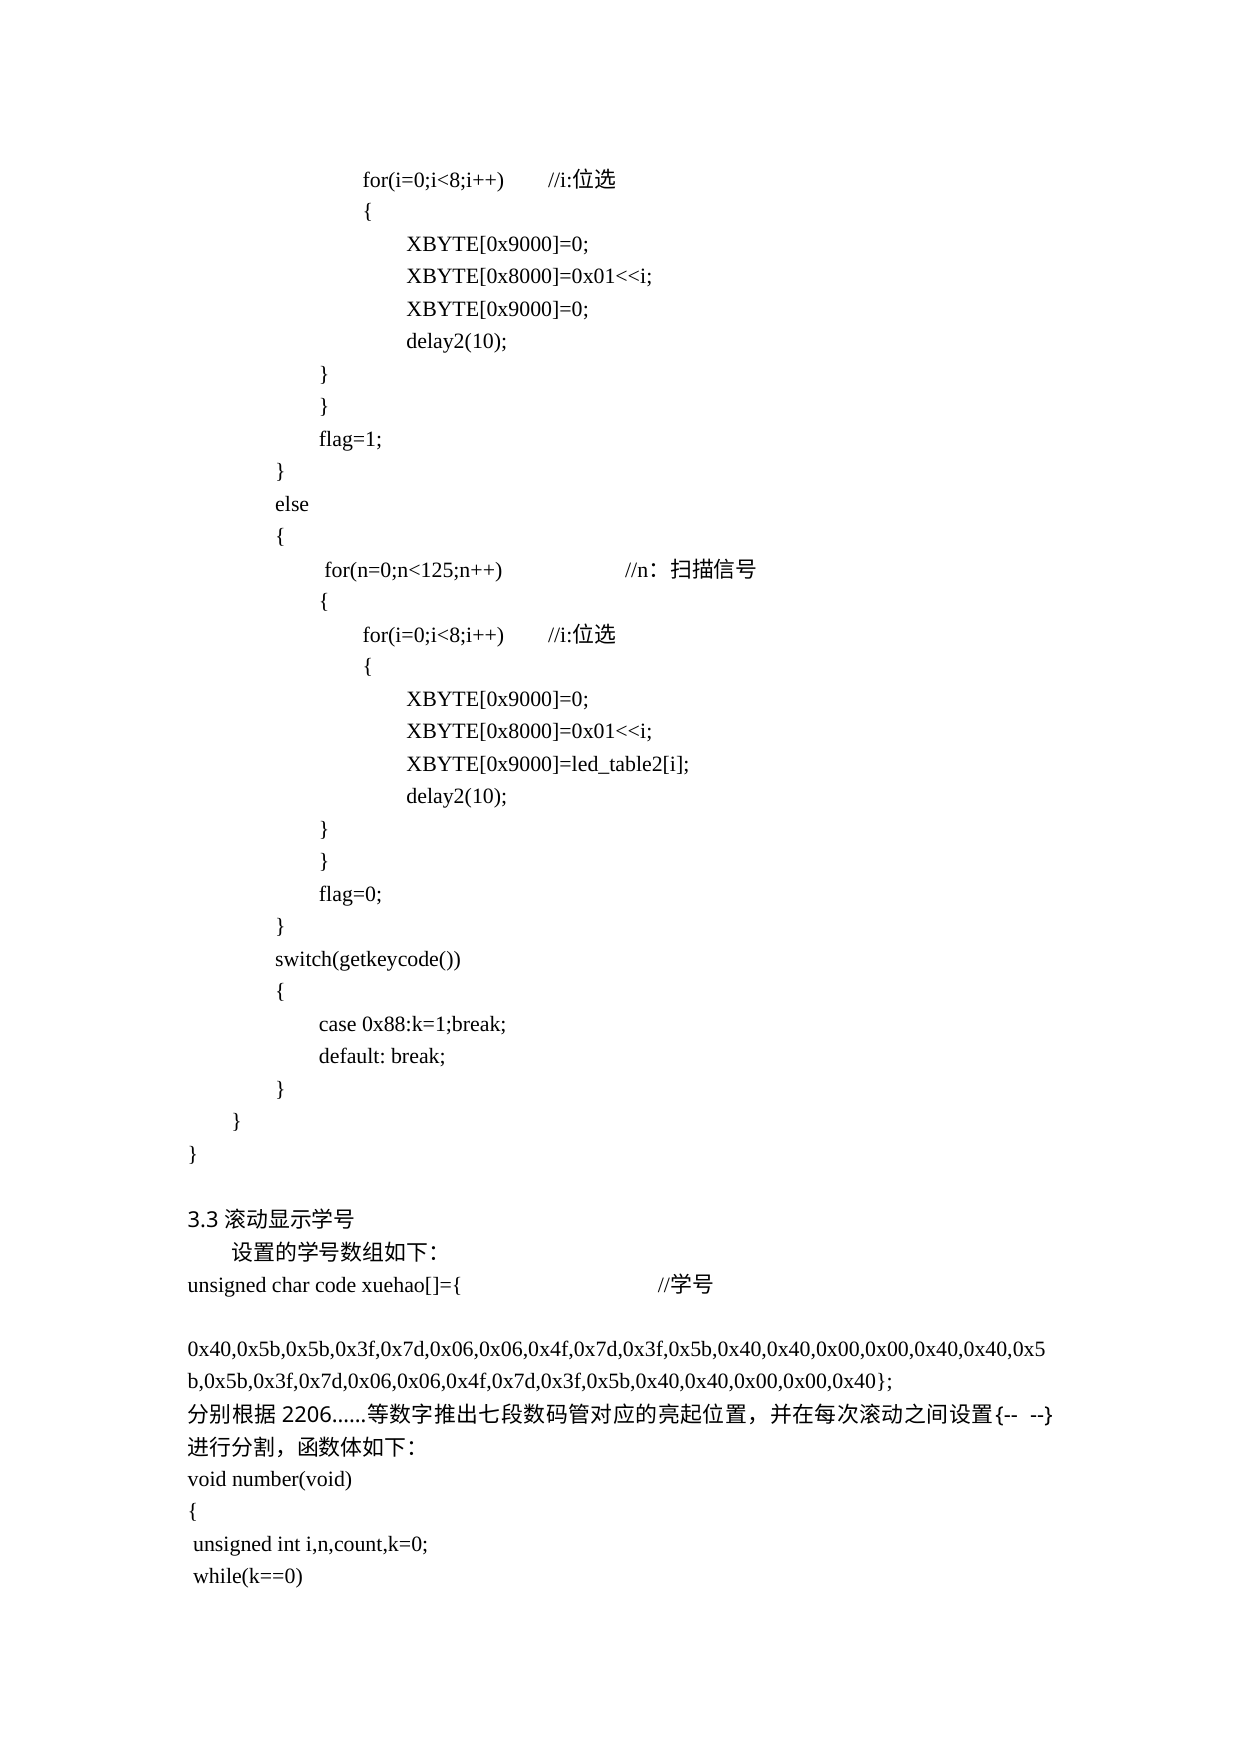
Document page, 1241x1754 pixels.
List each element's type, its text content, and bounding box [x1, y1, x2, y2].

text XBYTE[0x9000]=0; [187, 292, 1053, 324]
text } [187, 812, 1053, 844]
text { [187, 584, 1053, 617]
list 滚动显示学号 [187, 1202, 1053, 1234]
text flag=1; [187, 422, 1053, 454]
text for(i=0;i<8;i++) //i:位选 [187, 617, 1053, 649]
text } [187, 1072, 1053, 1104]
text delay2(10); [187, 779, 1053, 812]
text } [187, 844, 1053, 877]
list unsigned char code xuehao[]={ //学号 [187, 1267, 1053, 1299]
text } [187, 909, 1053, 942]
text } [187, 389, 1053, 422]
list 分别根据2206……等数字推出七段数码管对应的亮起位置，并在每次滚动之间设置{-- --}进行分割，函数体如下： [187, 1397, 1053, 1462]
text XBYTE[0x8000]=0x01<<i; [187, 259, 1053, 292]
text } [187, 1137, 1053, 1169]
text unsigned int i,n,count,k=0; [187, 1527, 1053, 1559]
text { [187, 519, 1053, 552]
text { [187, 649, 1053, 682]
text XBYTE[0x9000]=0; [187, 227, 1053, 259]
text XBYTE[0x9000]=0; [187, 682, 1053, 714]
text flag=0; [187, 877, 1053, 909]
list 设置的学号数组如下： [187, 1234, 1053, 1267]
text } [187, 1104, 1053, 1137]
text while(k==0) [187, 1559, 1053, 1592]
list 0x40,0x5b,0x5b,0x3f,0x7d,0x06,0x06,0x4f,0x7d,0x3f,0x5b,0x40,0x40,0x00,0x00,0x40,0x40,0x5b,0x5b,0x3f,0x7d,0x06,0x06,0x4f,0x7d,0x3f,0x5b,0x40,0x40,0x00,0x00,0x40}; [187, 1299, 1053, 1397]
text switch(getkeycode()) [187, 942, 1053, 974]
text for(n=0;n<125;n++) //n：扫描信号 [187, 552, 1053, 584]
text } [187, 357, 1053, 389]
text case 0x88:k=1;break; [187, 1007, 1053, 1039]
text { [187, 974, 1053, 1007]
text delay2(10); [187, 324, 1053, 357]
text default: break; [187, 1039, 1053, 1072]
text { [187, 1494, 1053, 1527]
text for(i=0;i<8;i++) //i:位选 [187, 162, 1053, 194]
text XBYTE[0x8000]=0x01<<i; [187, 714, 1053, 747]
text } [187, 454, 1053, 487]
text else [187, 487, 1053, 519]
text { [187, 194, 1053, 227]
text void number(void) [187, 1462, 1053, 1494]
text XBYTE[0x9000]=led_table2[i]; [187, 747, 1053, 779]
